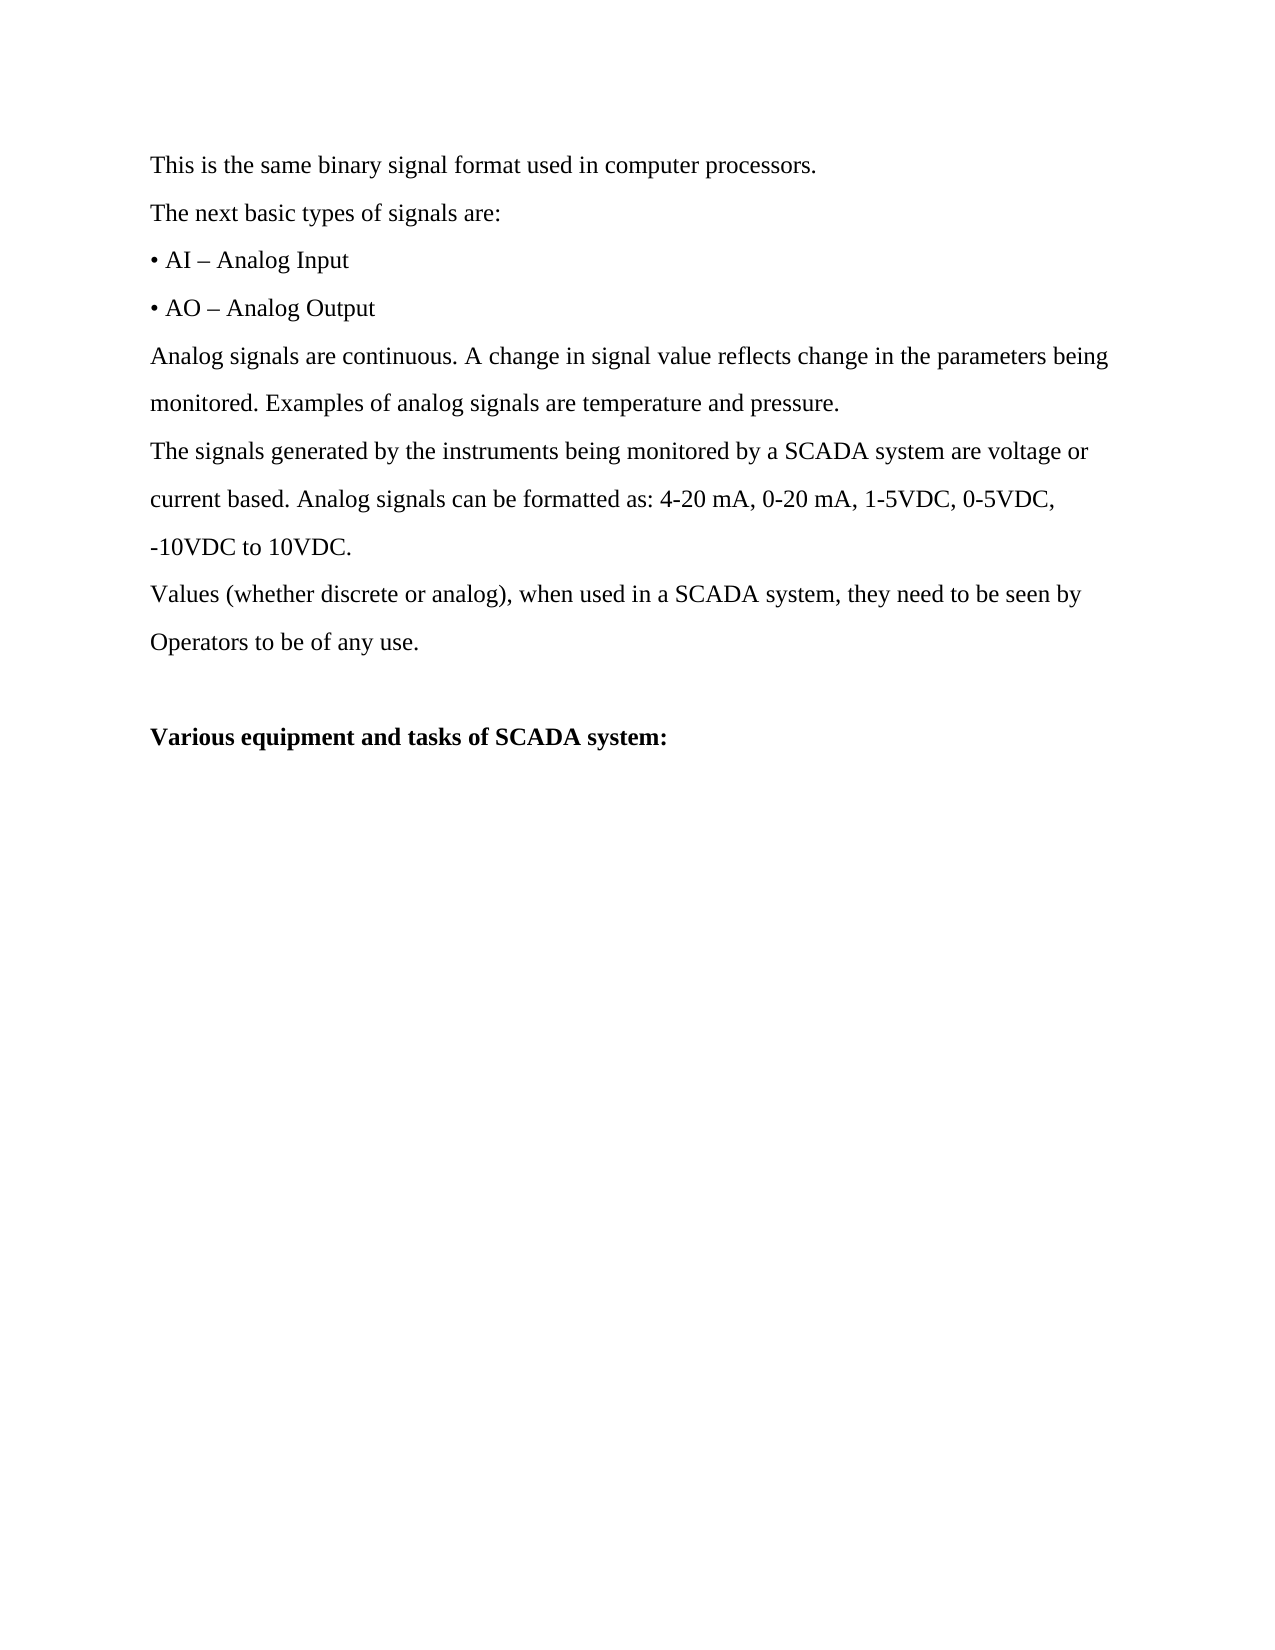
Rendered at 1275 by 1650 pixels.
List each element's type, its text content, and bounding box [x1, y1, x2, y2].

text This is the same binary signal format used in computer processors. [150, 150, 1125, 179]
text current based. Analog signals can be formatted as: 4-20 mA, 0-20 mA, 1-5VDC, 0-5VDC, [150, 484, 1125, 513]
text monitored. Examples of analog signals are temperature and pressure. [150, 388, 1125, 417]
text -10VDC to 10VDC. [150, 532, 1125, 560]
text Values (whether discrete or analog), when used in a SCADA system, they need to be seen by [150, 579, 1125, 608]
text • AO – Analog Output [150, 293, 1125, 322]
text The next basic types of signals are: [150, 198, 1125, 226]
text The signals generated by the instruments being monitored by a SCADA system are voltage or [150, 436, 1125, 465]
text Analog signals are continuous. A change in signal value reflects change in the parameters being [150, 341, 1125, 369]
text Various equipment and tasks of SCADA system: [150, 722, 1125, 751]
text • AI – Analog Input [150, 245, 1125, 274]
text Operators to be of any use. [150, 627, 1125, 656]
